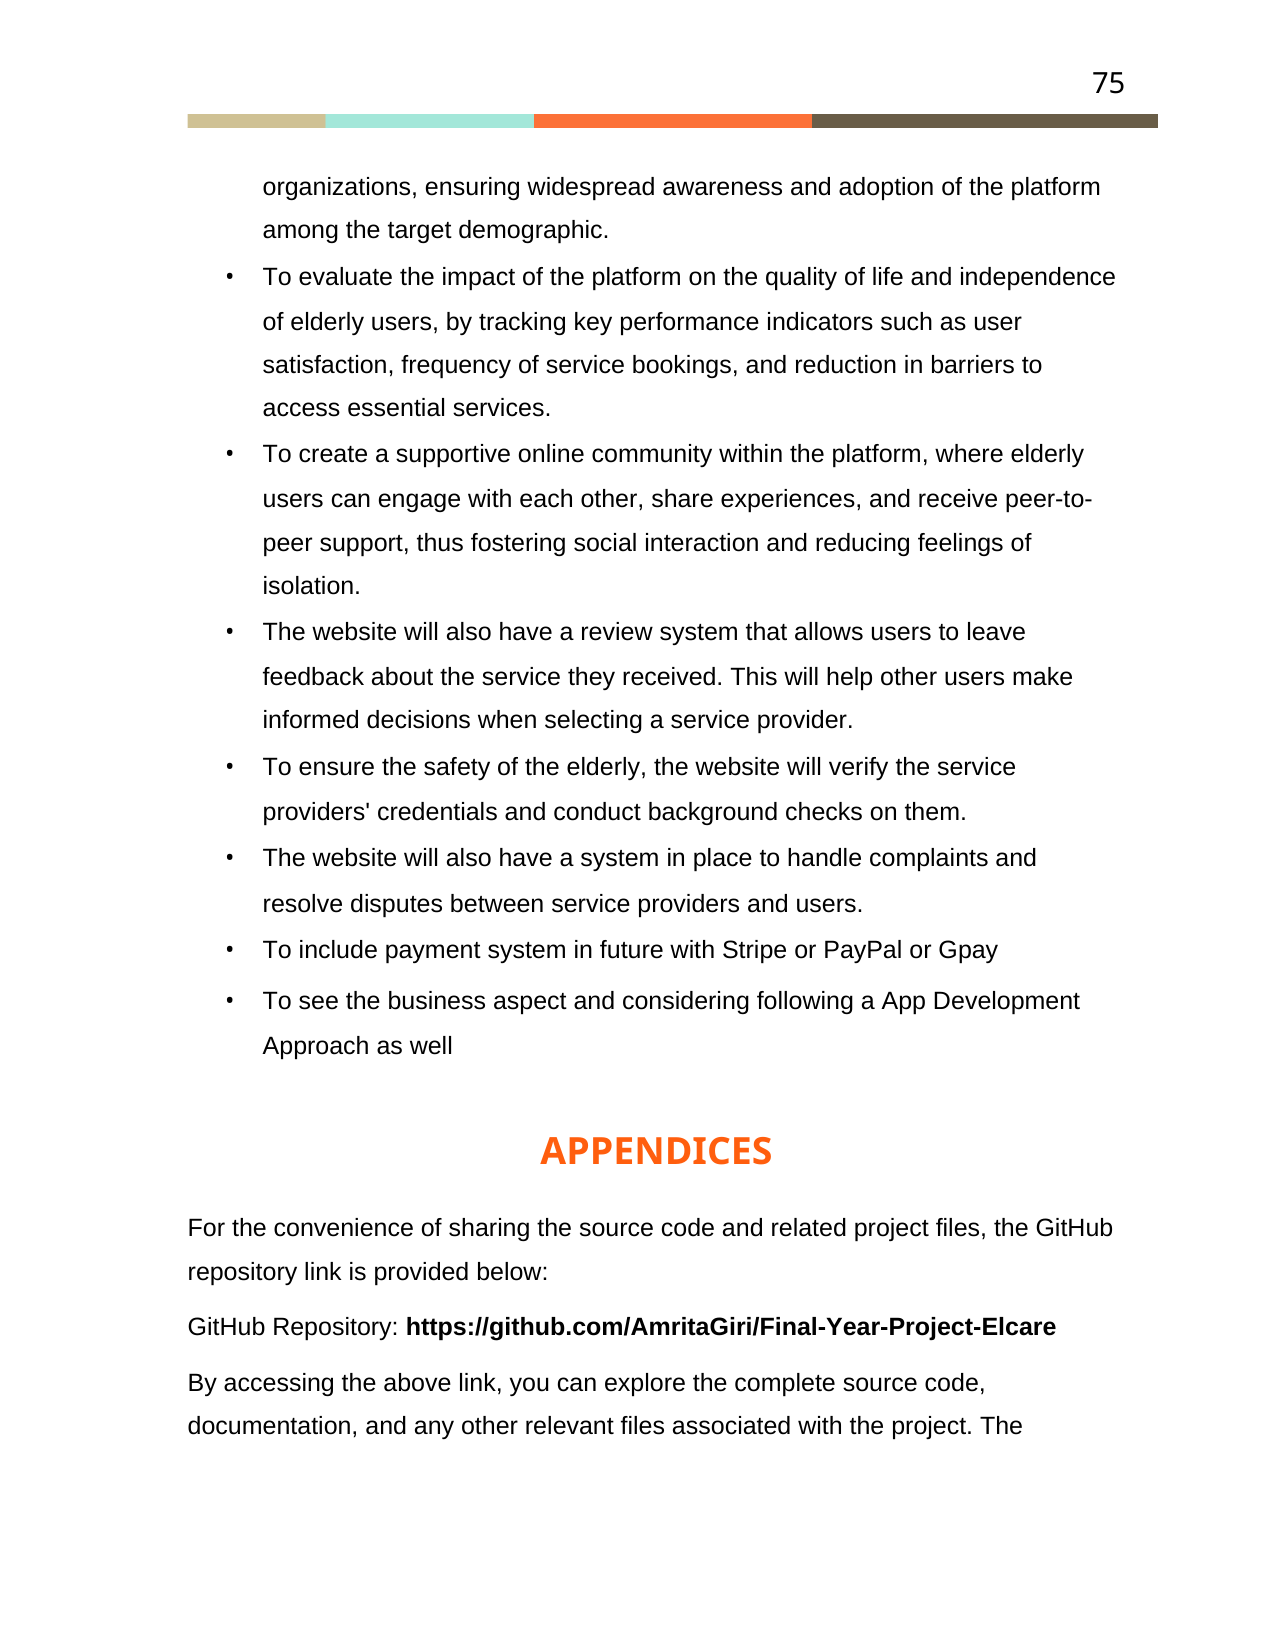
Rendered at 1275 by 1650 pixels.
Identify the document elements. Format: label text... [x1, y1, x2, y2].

list To include payment system in future with Stripe or PayPal or Gpay [225, 932, 1125, 966]
list The website will also have a review system that allows users to leave feedback about the service they received. This will help other users make informed decisions when selecting a service provider. [225, 614, 1125, 734]
list To evaluate the impact of the platform on the quality of life and independence of elderly users, by tracking key performance indicators such as user satisfaction, frequency of service bookings, and reduction in barriers to access essential services. [225, 258, 1125, 422]
text GitHub Repository: https://github.com/AmritaGiri/Final-Year-Project-Elcare [187, 1312, 1125, 1341]
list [225, 172, 1125, 244]
text For the convenience of sharing the source code and related project files, the GitHub repository link is provided below: [187, 1213, 1125, 1285]
list To see the business aspect and considering following a App Development Approach as well [225, 983, 1125, 1060]
picture [187, 114, 1158, 128]
subtitle APPENDICES [187, 1124, 1125, 1175]
list The website will also have a system in place to handle complaints and resolve disputes between service providers and users. [225, 840, 1125, 917]
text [187, 1368, 1125, 1439]
list To ensure the safety of the elderly, the website will verify the service providers' credentials and conduct background checks on them. [225, 748, 1125, 826]
list To create a supportive online community within the platform, where elderly users can engage with each other, share experiences, and receive peer-to-peer support, thus fostering social interaction and reducing feelings of isolation. [225, 436, 1125, 599]
